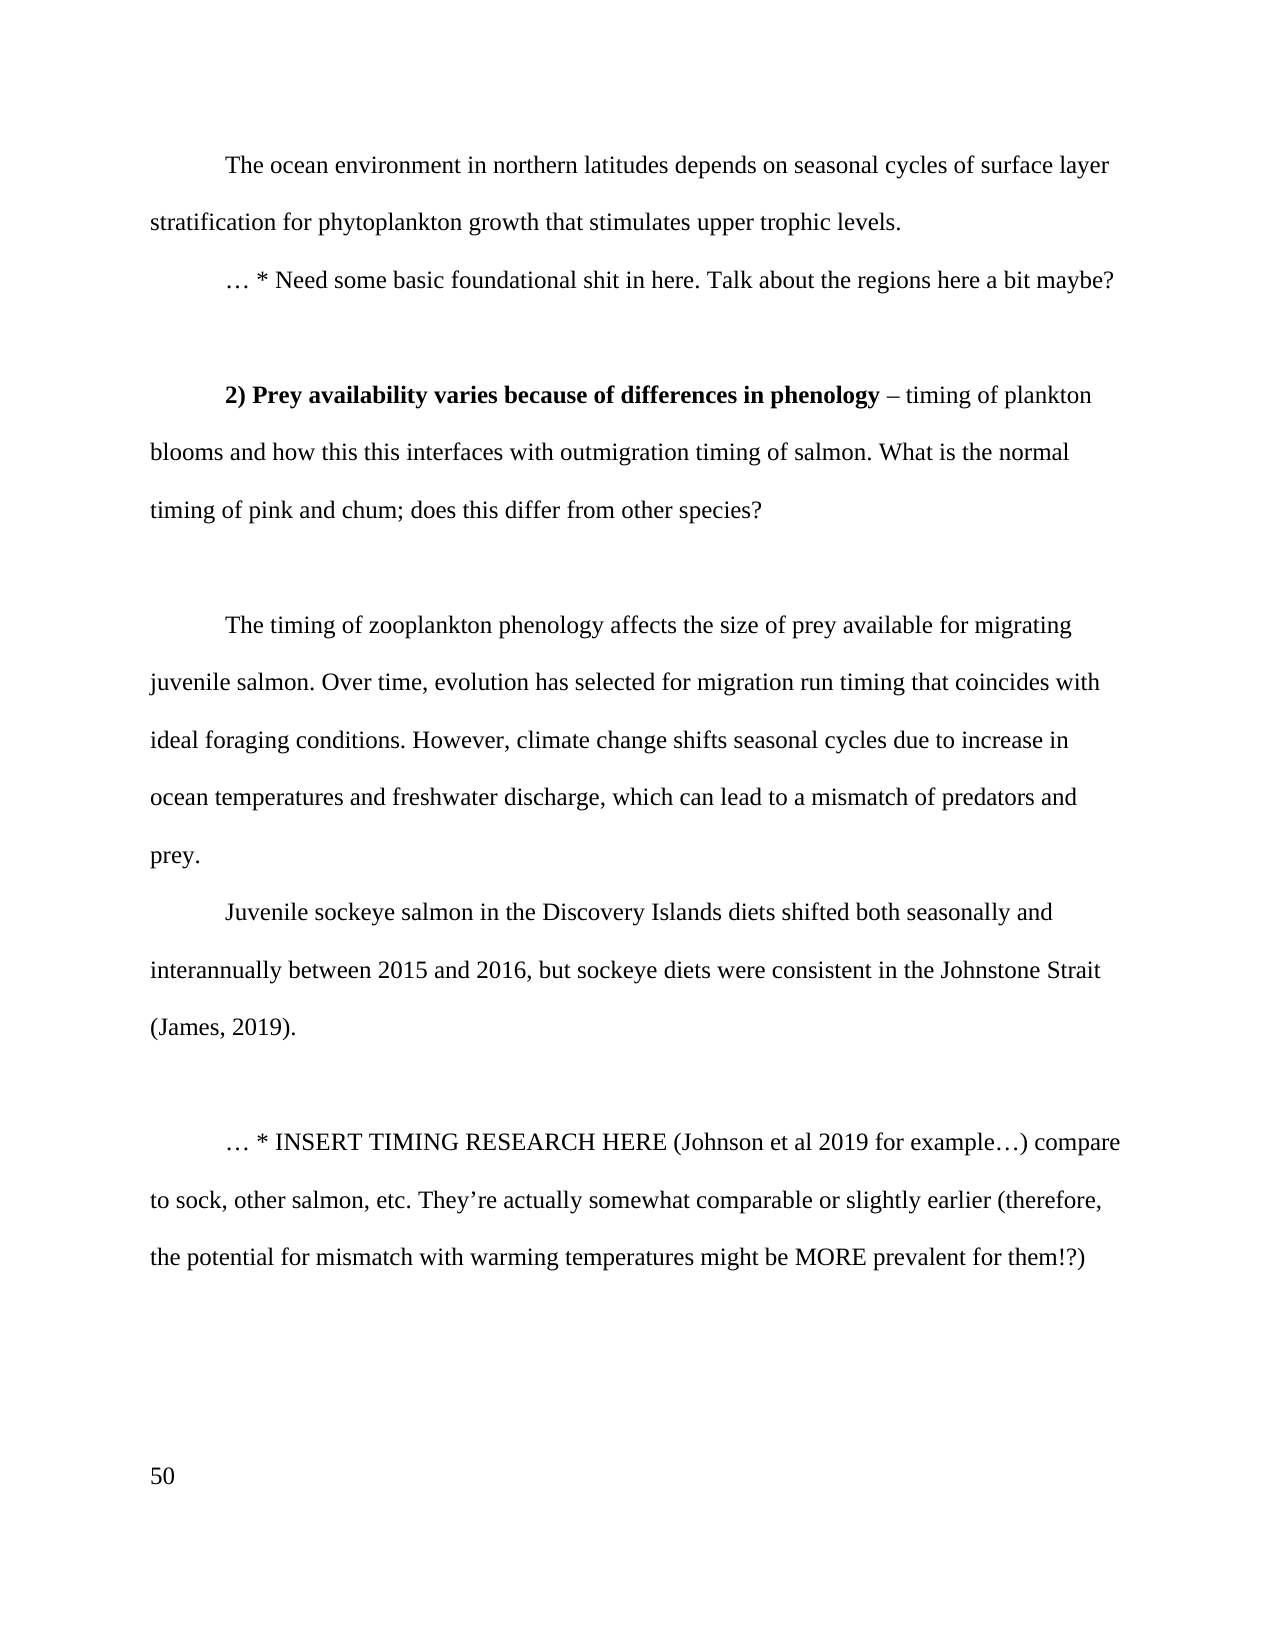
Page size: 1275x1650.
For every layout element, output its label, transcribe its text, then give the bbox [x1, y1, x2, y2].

text 2) Prey availability varies because of differences in phenology – timing of plankton blooms and how this this interfaces with outmigration timing of salmon. What is the normal timing of pink and chum; does this differ from other species? [150, 380, 1125, 524]
text The ocean environment in northern latitudes depends on seasonal cycles of surface layer stratification for phytoplankton growth that stimulates upper trophic levels. [150, 150, 1125, 236]
text … * INSERT TIMING RESEARCH HERE (Johnson et al 2019 for example…) compare to sock, other salmon, etc. They’re actually somewhat comparable or slightly earlier (therefore, the potential for mismatch with warming temperatures might be MORE prevalent for them!?) [150, 1127, 1125, 1271]
text The timing of zooplankton phenology affects the size of prey available for migrating juvenile salmon. Over time, evolution has selected for migration run timing that coincides with ideal foraging conditions. However, climate change shifts seasonal cycles due to increase in ocean temperatures and freshwater discharge, which can lead to a mismatch of predators and prey. [150, 610, 1125, 869]
text … * Need some basic foundational shit in here. Talk about the regions here a bit maybe? [150, 265, 1125, 294]
text Juvenile sockeye salmon in the Discovery Islands diets shifted both seasonally and interannually between 2015 and 2016, but sockeye diets were consistent in the Johnstone Strait (James, 2019). [150, 897, 1125, 1041]
